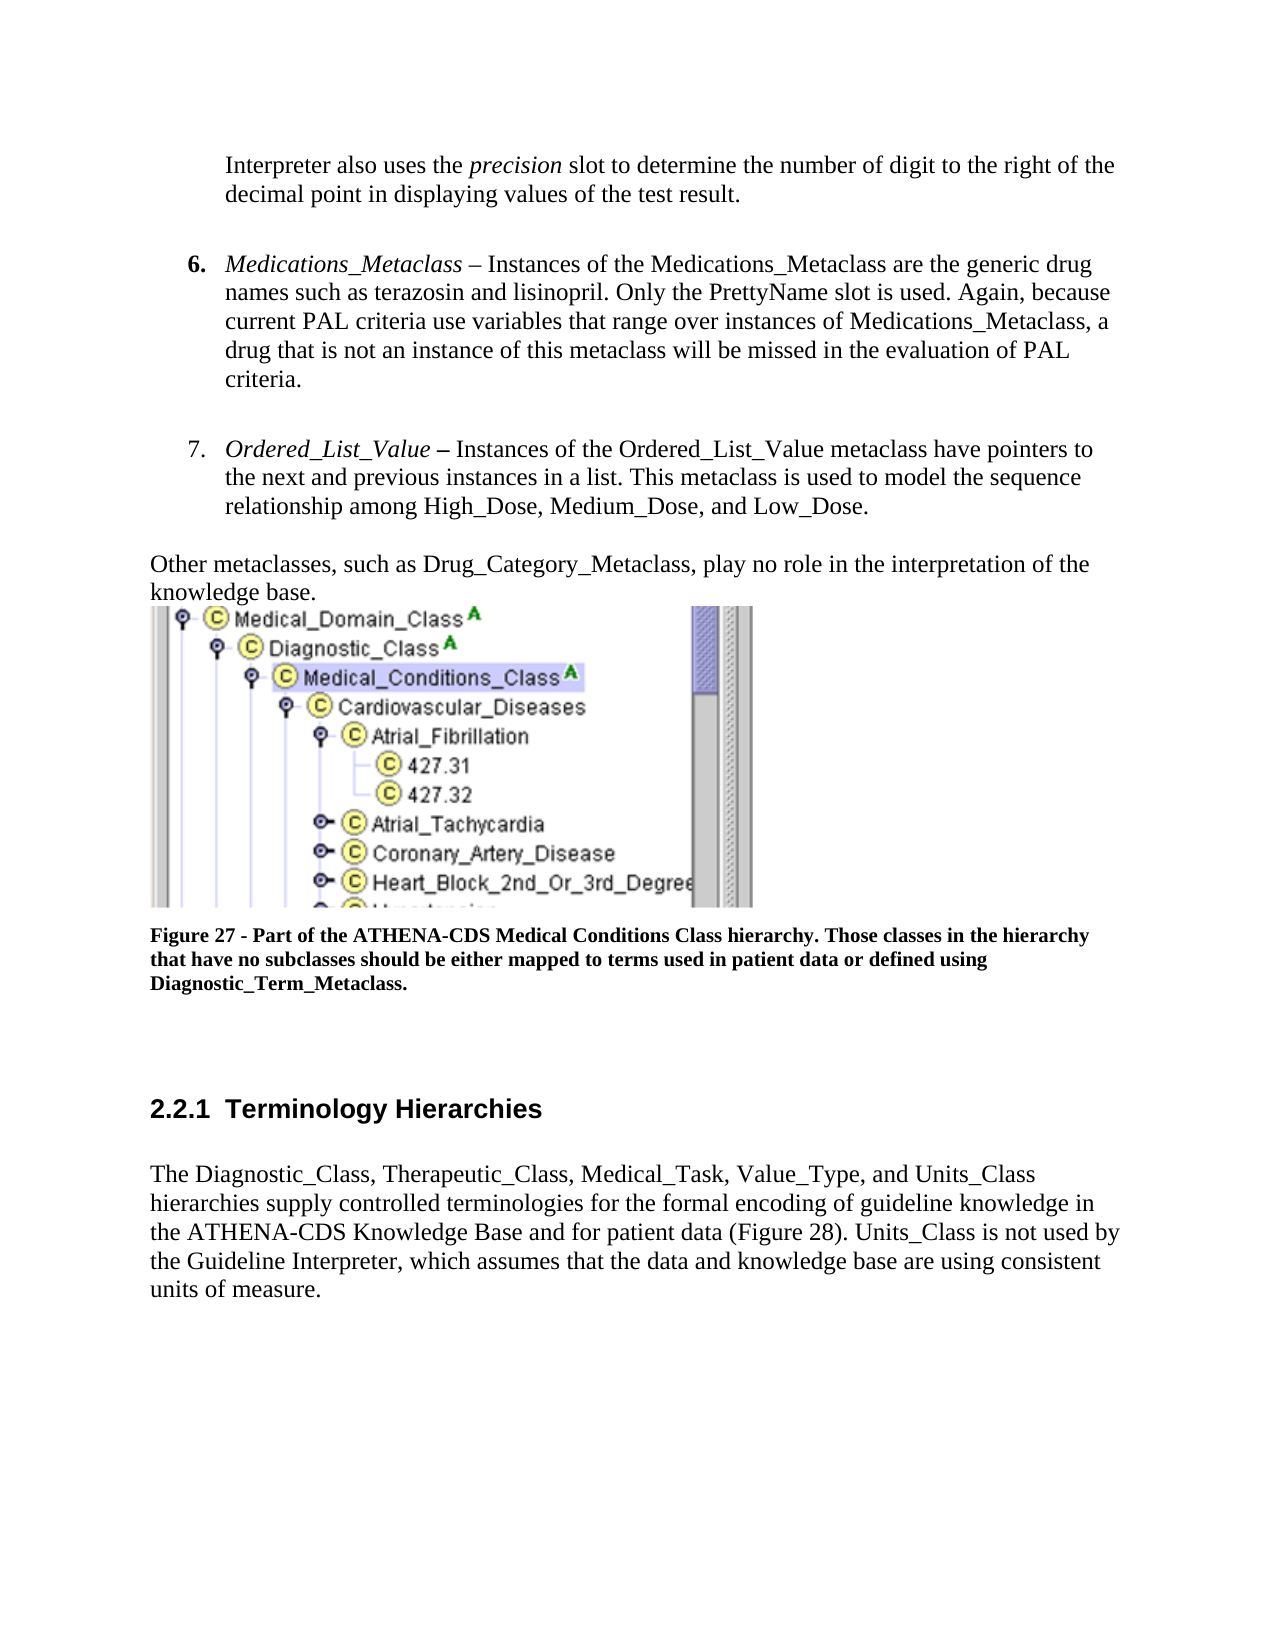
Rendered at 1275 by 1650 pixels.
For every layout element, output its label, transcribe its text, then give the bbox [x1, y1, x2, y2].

list Ordered_List_Value – Instances of the Ordered_List_Value metaclass have pointers to the next and previous instances in a list. This metaclass is used to model the sequence relationship among High_Dose, Medium_Dose, and Low_Dose. [187, 434, 1125, 520]
list Medications_Metaclass – Instances of the Medications_Metaclass are the generic drug names such as terazosin and lisinopril. Only the PrettyName slot is used. Again, because current PAL criteria use variables that range over instances of Medications_Metaclass, a drug that is not an instance of this metaclass will be missed in the evaluation of PAL criteria. [187, 249, 1125, 392]
text Other metaclasses, such as Drug_Category_Metaclass, play no role in the interpretation of the knowledge base. [150, 549, 1125, 606]
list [187, 150, 1125, 207]
subtitle Terminology Hierarchies [150, 1093, 1125, 1124]
picture [150, 606, 753, 911]
